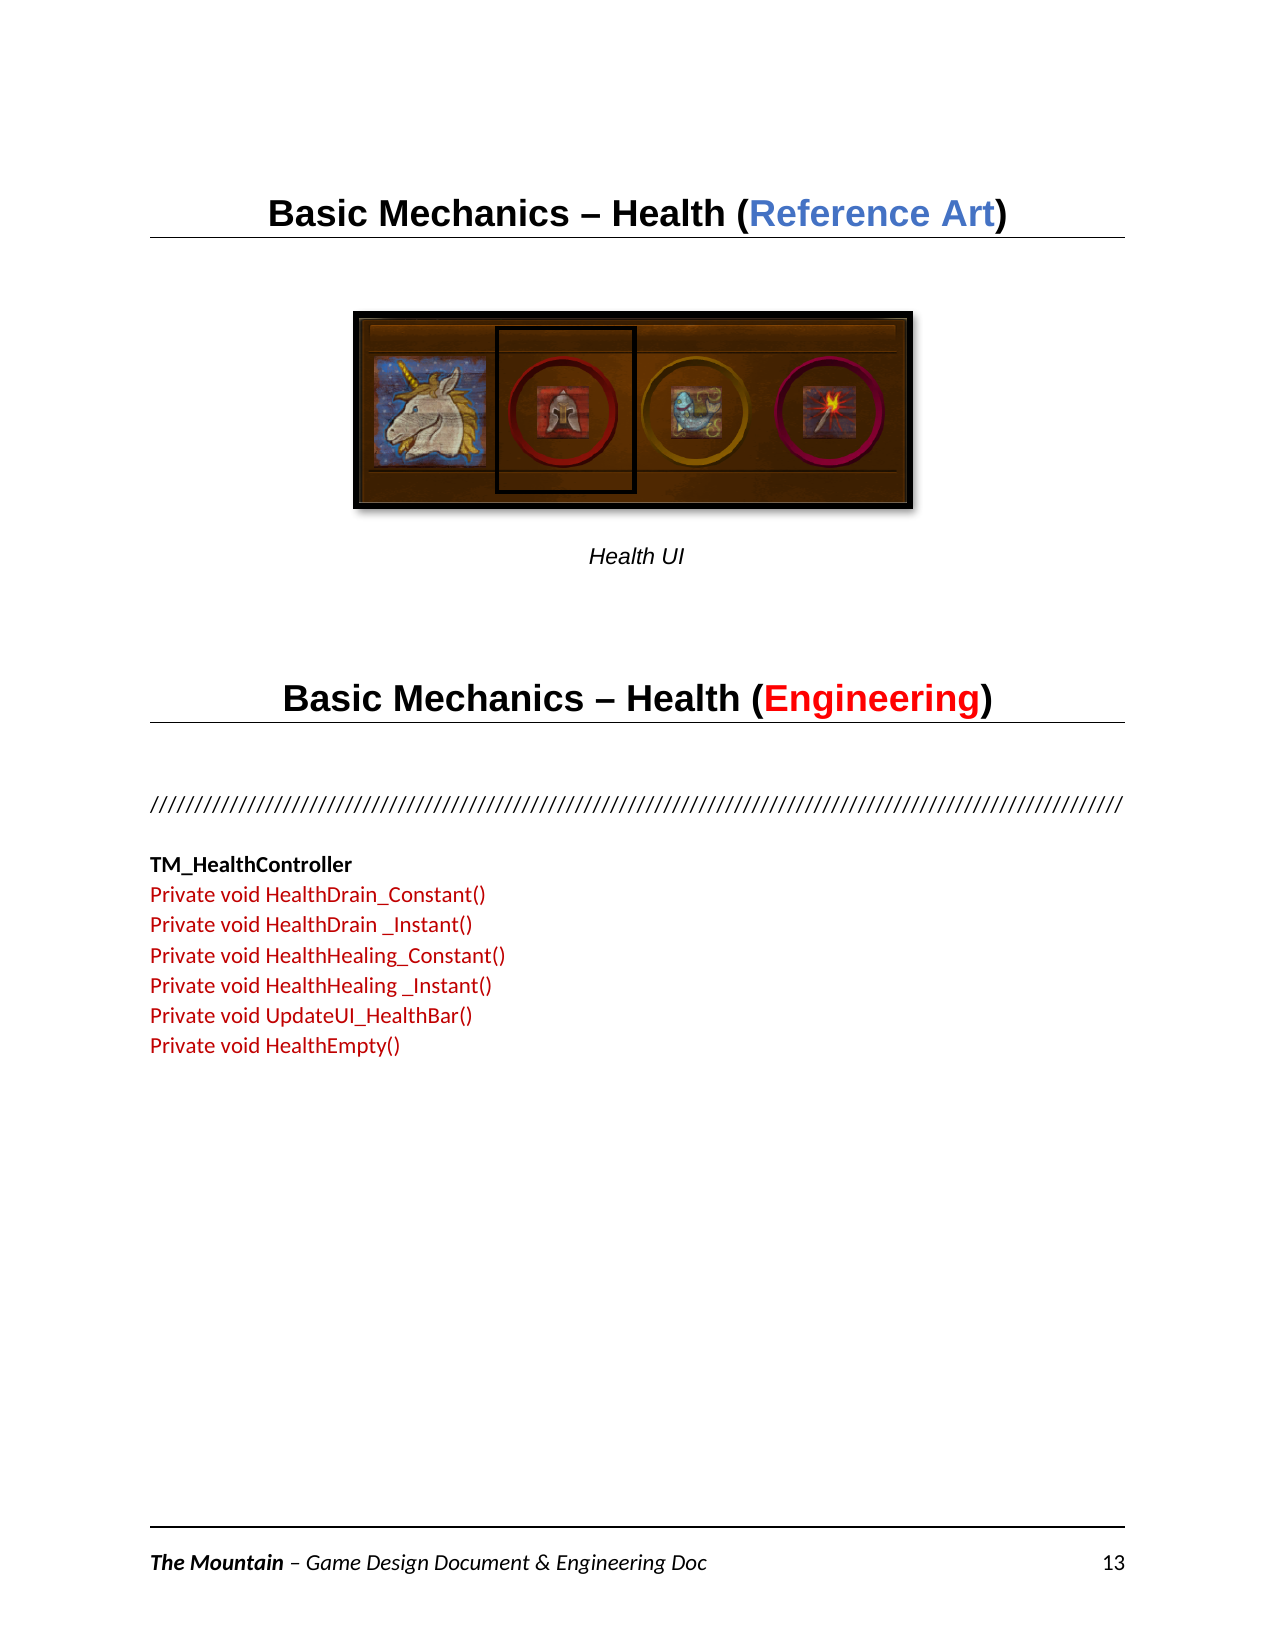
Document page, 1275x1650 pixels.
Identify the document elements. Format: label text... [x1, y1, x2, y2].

picture [359, 318, 907, 503]
text ////////////////////////////////////////////////////////////////////////////////////////////////////////////// [150, 790, 1125, 818]
text Private void HealthEmpty() [150, 1031, 1125, 1059]
text Private void HealthDrain_Constant() [150, 880, 1125, 908]
subtitle Basic Mechanics – Health (Reference Art) [150, 192, 1125, 237]
text Private void HealthHealing_Constant() [150, 941, 1125, 969]
text Private void HealthHealing _Instant() [150, 971, 1125, 999]
text TM_HealthController [150, 850, 1125, 878]
text Private void UpdateUI_HealthBar() [150, 1001, 1125, 1029]
subtitle Basic Mechanics – Health (Engineering) [150, 676, 1125, 722]
text Private void HealthDrain _Instant() [150, 911, 1125, 938]
text Health UI [150, 543, 1125, 569]
